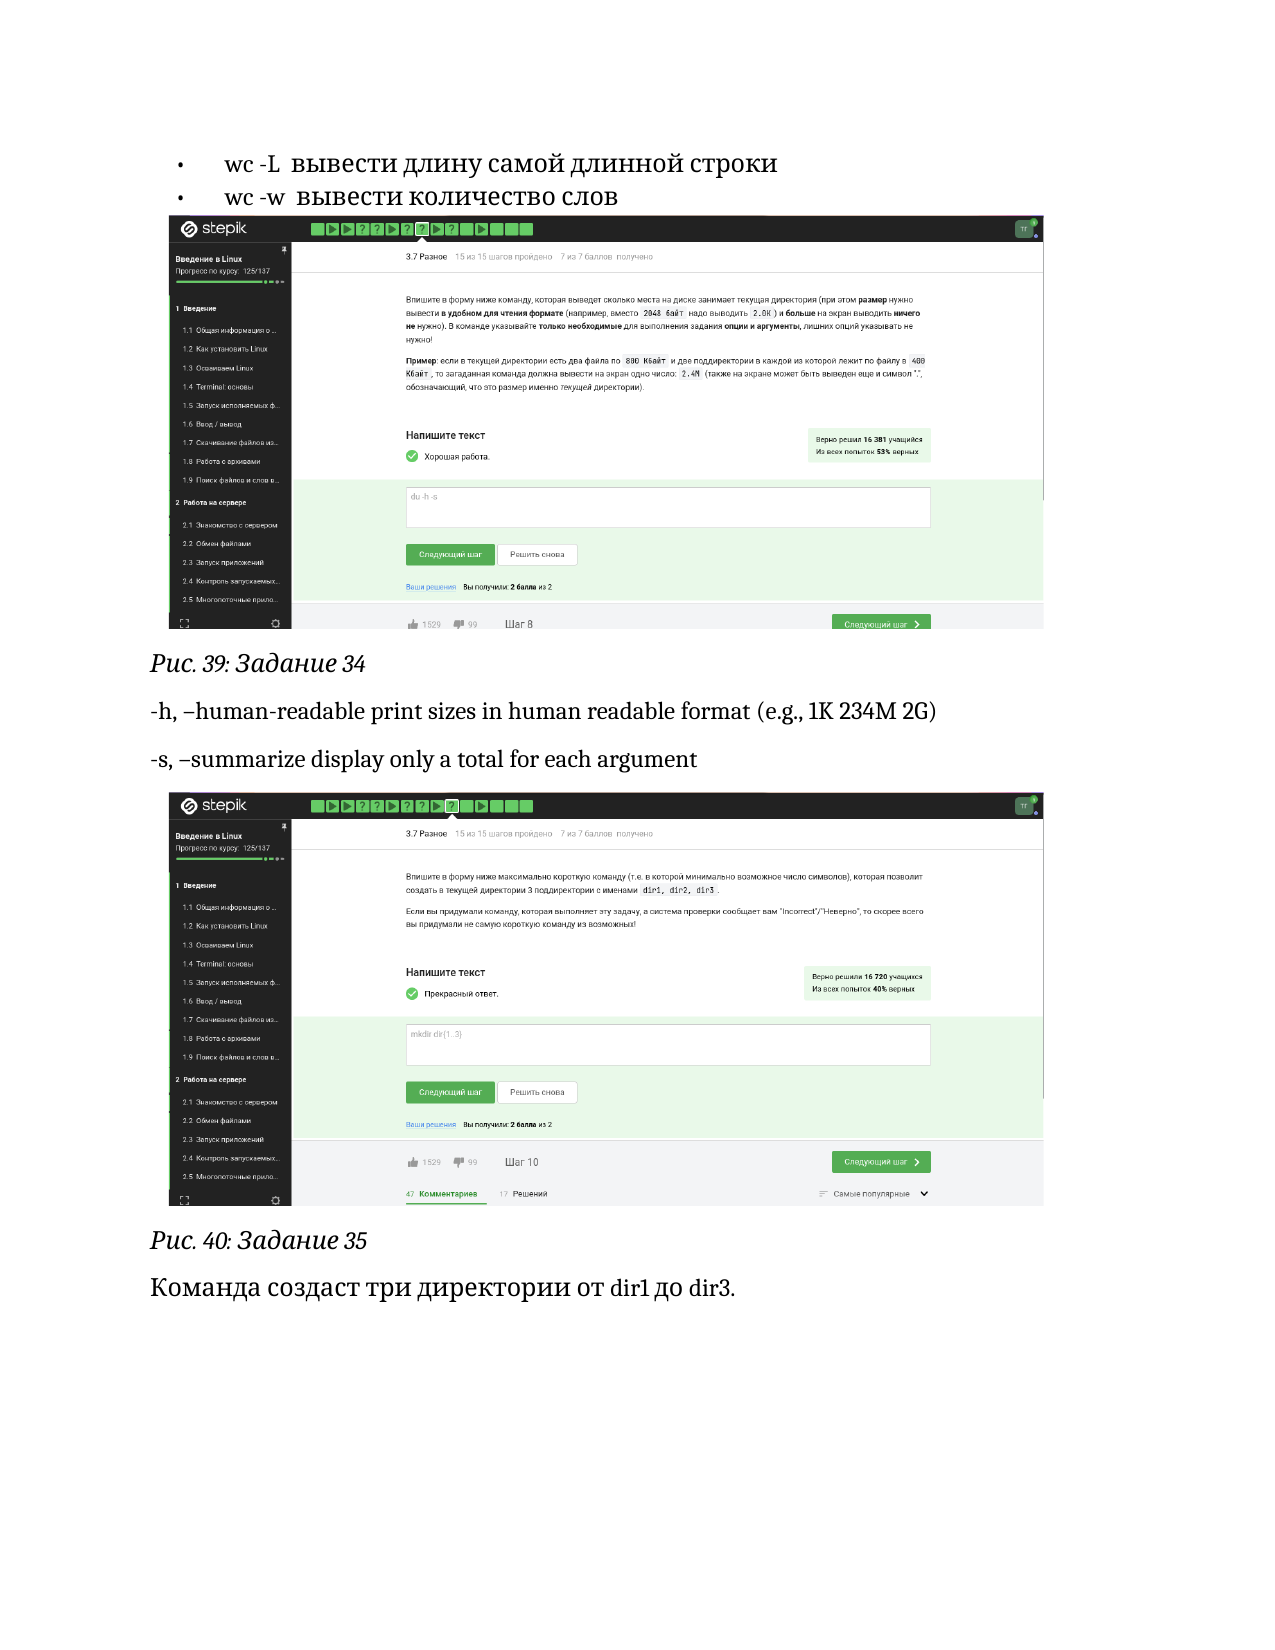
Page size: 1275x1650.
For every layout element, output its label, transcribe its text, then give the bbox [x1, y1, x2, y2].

picture [168, 792, 1044, 1206]
list wc -w вывести количество слов [175, 182, 1125, 211]
text Рис. 39: Задание 34 [150, 649, 1125, 678]
text -h, –human-readable print sizes in human readable format (e.g., 1K 234M 2G) [150, 697, 1125, 726]
picture [168, 215, 1044, 629]
text Рис. 40: Задание 35 [150, 1227, 1125, 1255]
text -s, –summarize display only a total for each argument [150, 744, 1125, 773]
list wc -L вывести длину самой длинной строки [175, 150, 1125, 179]
text Команда создаст три директории от dir1 до dir3. [150, 1274, 1125, 1303]
